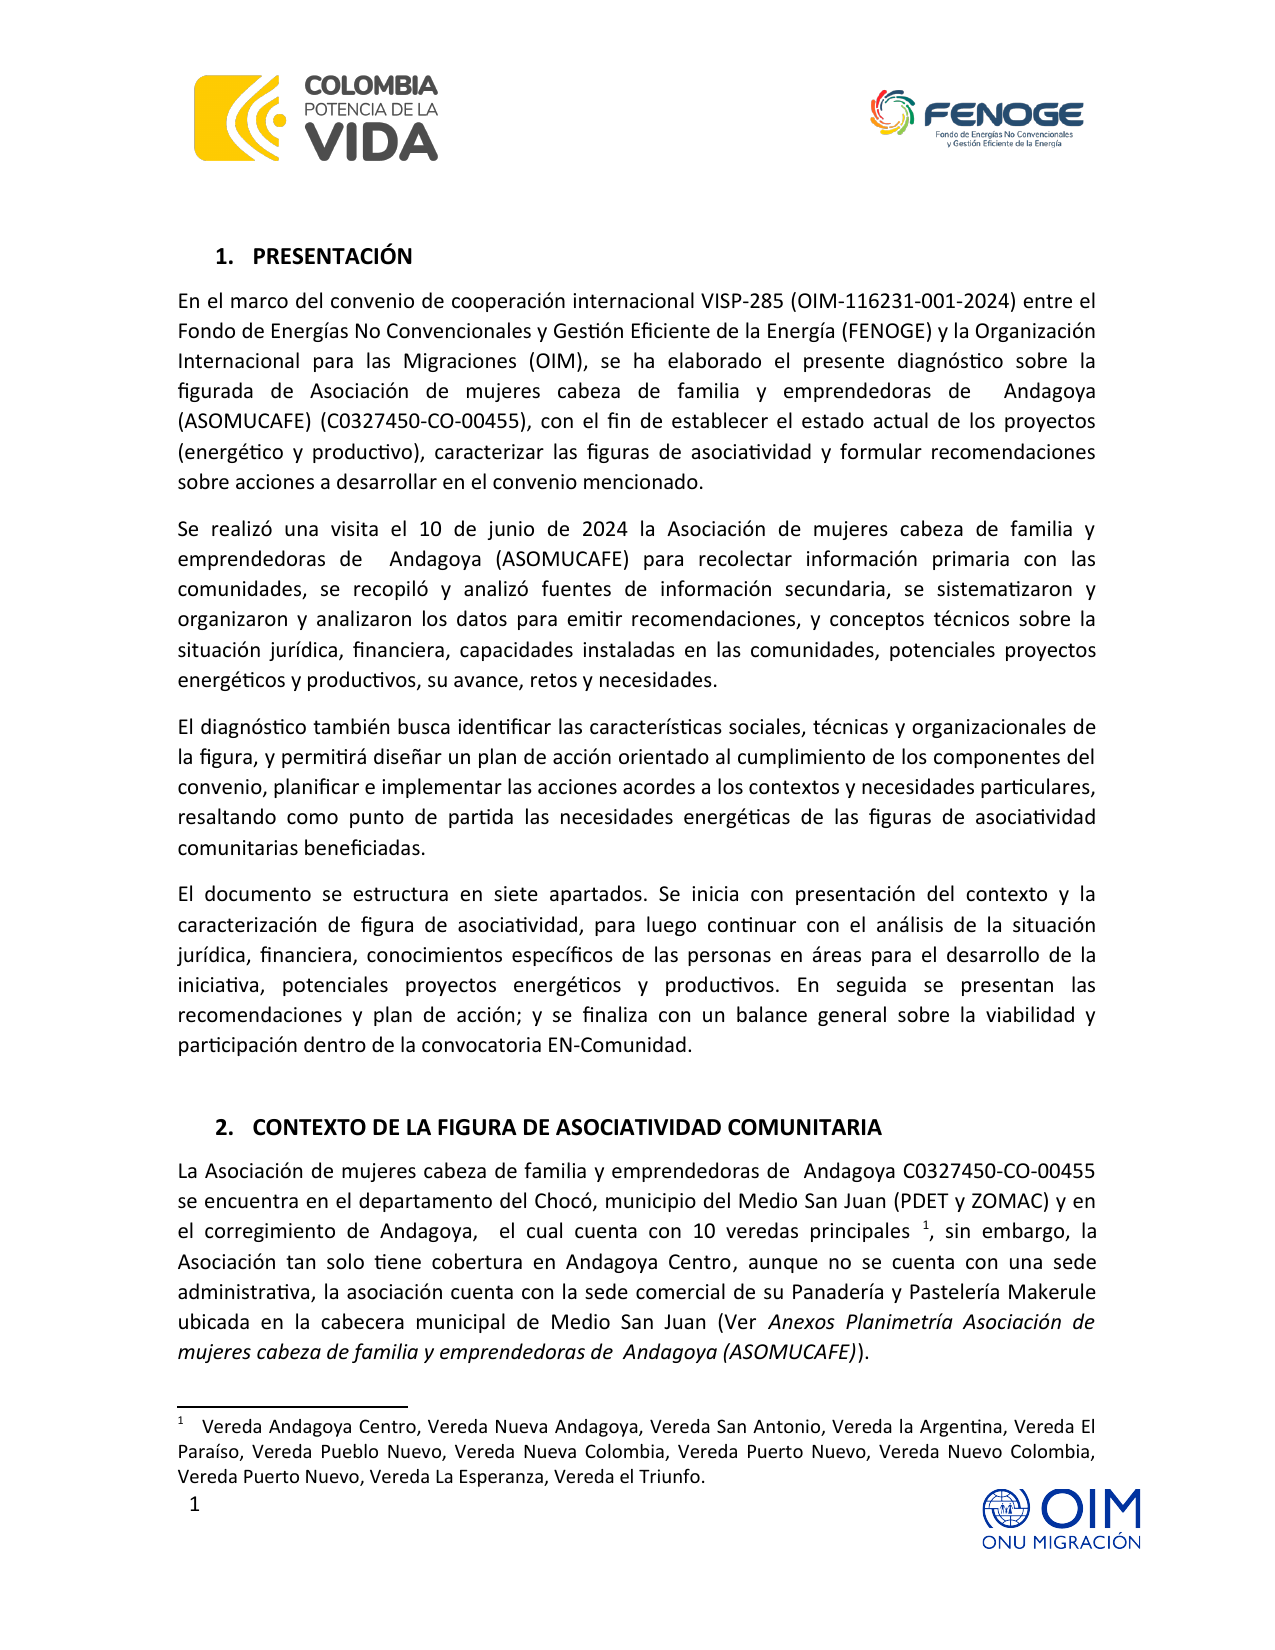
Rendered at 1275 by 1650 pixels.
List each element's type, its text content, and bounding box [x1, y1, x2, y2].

text El diagnóstico también busca identificar las características sociales, técnicas y organizacionales de la figura, y permitirá diseñar un plan de acción orientado al cumplimiento de los componentes del convenio, planificar e implementar las acciones acordes a los contextos y necesidades particulares, resaltando como punto de partida las necesidades energéticas de las figuras de asociatividad comunitarias beneficiadas. [177, 712, 1098, 861]
text La Asociación de mujeres cabeza de familia y emprendedoras de Andagoya C0327450-CO-00455 se encuentra en el departamento del Chocó, municipio del Medio San Juan (PDET y ZOMAC) y en el corregimiento de Andagoya, el cual cuenta con 10 veredas principales , sin embargo, la Asociación tan solo tiene cobertura en Andagoya Centro, aunque no se cuenta con una sede administrativa, la asociación cuenta con la sede comercial de su Panadería y Pastelería Makerule ubicada en la cabecera municipal de Medio San Juan (Ver Anexos Planimetría Asociación de mujeres cabeza de familia y emprendedoras de Andagoya (ASOMUCAFE)). [177, 1156, 1098, 1366]
subtitle PRESENTACIÓN [215, 240, 1098, 271]
text El documento se estructura en siete apartados. Se inicia con presentación del contexto y la caracterización de figura de asociatividad, para luego continuar con el análisis de la situación jurídica, financiera, conocimientos específicos de las personas en áreas para el desarrollo de la iniciativa, potenciales proyectos energéticos y productivos. En seguida se presentan las recomendaciones y plan de acción; y se finaliza con un balance general sobre la viabilidad y participación dentro de la convocatoria EN-Comunidad. [177, 879, 1098, 1059]
picture [982, 1489, 1141, 1549]
text Se realizó una visita el 10 de junio de 2024 la Asociación de mujeres cabeza de familia y emprendedoras de Andagoya (ASOMUCAFE) para recolectar información primaria con las comunidades, se recopiló y analizó fuentes de información secundaria, se sistematizaron y organizaron y analizaron los datos para emitir recomendaciones, y conceptos técnicos sobre la situación jurídica, financiera, capacidades instaladas en las comunidades, potenciales proyectos energéticos y productivos, su avance, retos y necesidades. [177, 514, 1098, 693]
picture [869, 88, 1086, 148]
picture [188, 73, 444, 163]
text En el marco del convenio de cooperación internacional VISP-285 (OIM-116231-001-2024) entre el Fondo de Energías No Convencionales y Gestión Eficiente de la Energía (FENOGE) y la Organización Internacional para las Migraciones (OIM), se ha elaborado el presente diagnóstico sobre la figurada de Asociación de mujeres cabeza de familia y emprendedoras de Andagoya (ASOMUCAFE) (C0327450-CO-00455), con el fin de establecer el estado actual de los proyectos (energético y productivo), caracterizar las figuras de asociatividad y formular recomendaciones sobre acciones a desarrollar en el convenio mencionado. [177, 286, 1098, 495]
subtitle CONTEXTO DE LA FIGURA DE ASOCIATIVIDAD COMUNITARIA [215, 1111, 1098, 1141]
